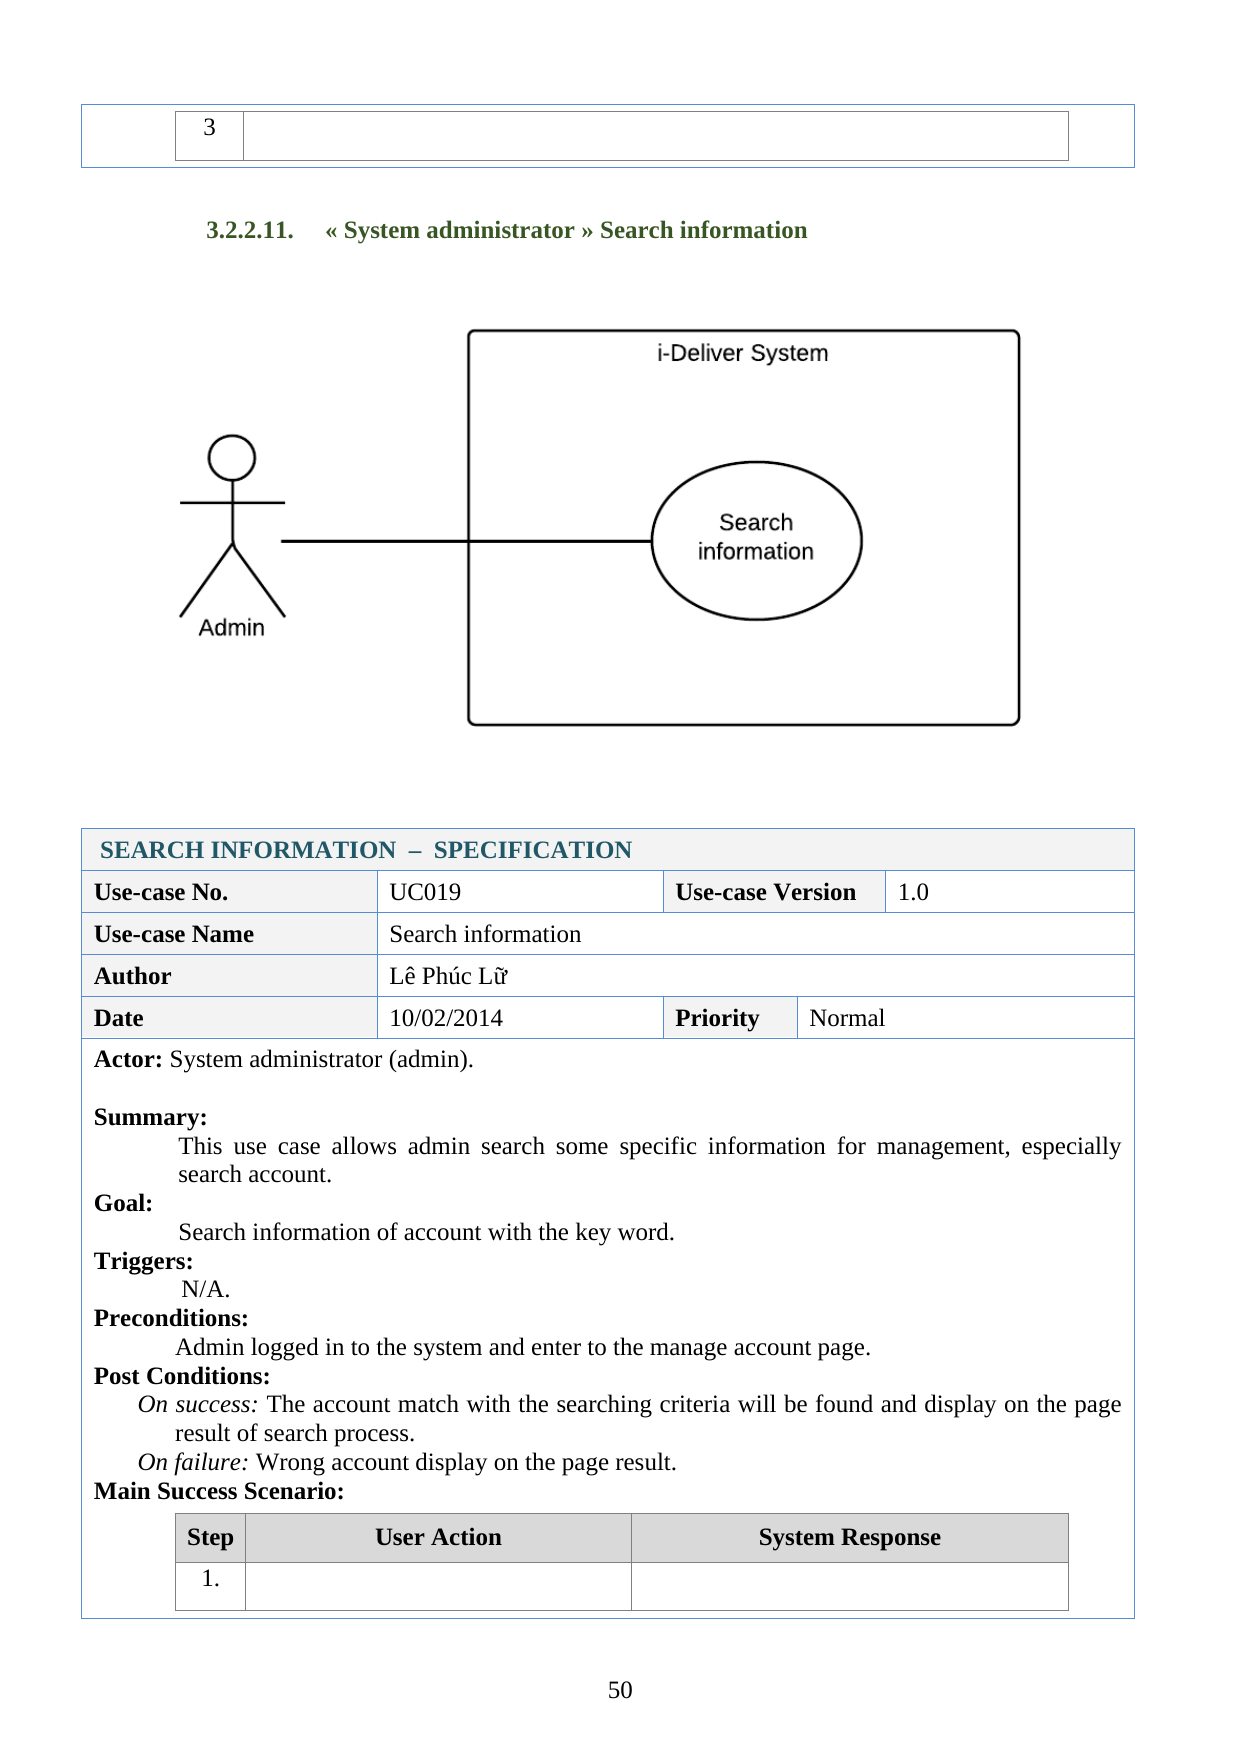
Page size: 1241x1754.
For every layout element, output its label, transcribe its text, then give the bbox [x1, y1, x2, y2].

table_cell 10/02/2014 [378, 997, 663, 1037]
table_cell Use-case No. [82, 871, 377, 912]
table_cell Lê Phúc Lữ [378, 955, 1134, 996]
table_cell Use-case Name [82, 913, 377, 954]
table_cell Normal [798, 997, 1134, 1037]
table_cell Priority [664, 997, 797, 1037]
picture [112, 259, 1128, 810]
subtitle « System administrator » Search information [206, 216, 1146, 244]
table_cell Date [82, 997, 377, 1037]
table_cell Search information [378, 913, 1134, 954]
table_cell 1.0 [886, 871, 1134, 912]
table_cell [82, 1039, 1134, 1617]
table_header SEARCH INFORMATION – SPECIFICATION [82, 829, 1134, 870]
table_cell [82, 105, 1134, 167]
table_cell UC019 [378, 871, 663, 912]
table_cell Use-case Version [664, 871, 885, 912]
table_cell Author [82, 955, 377, 996]
